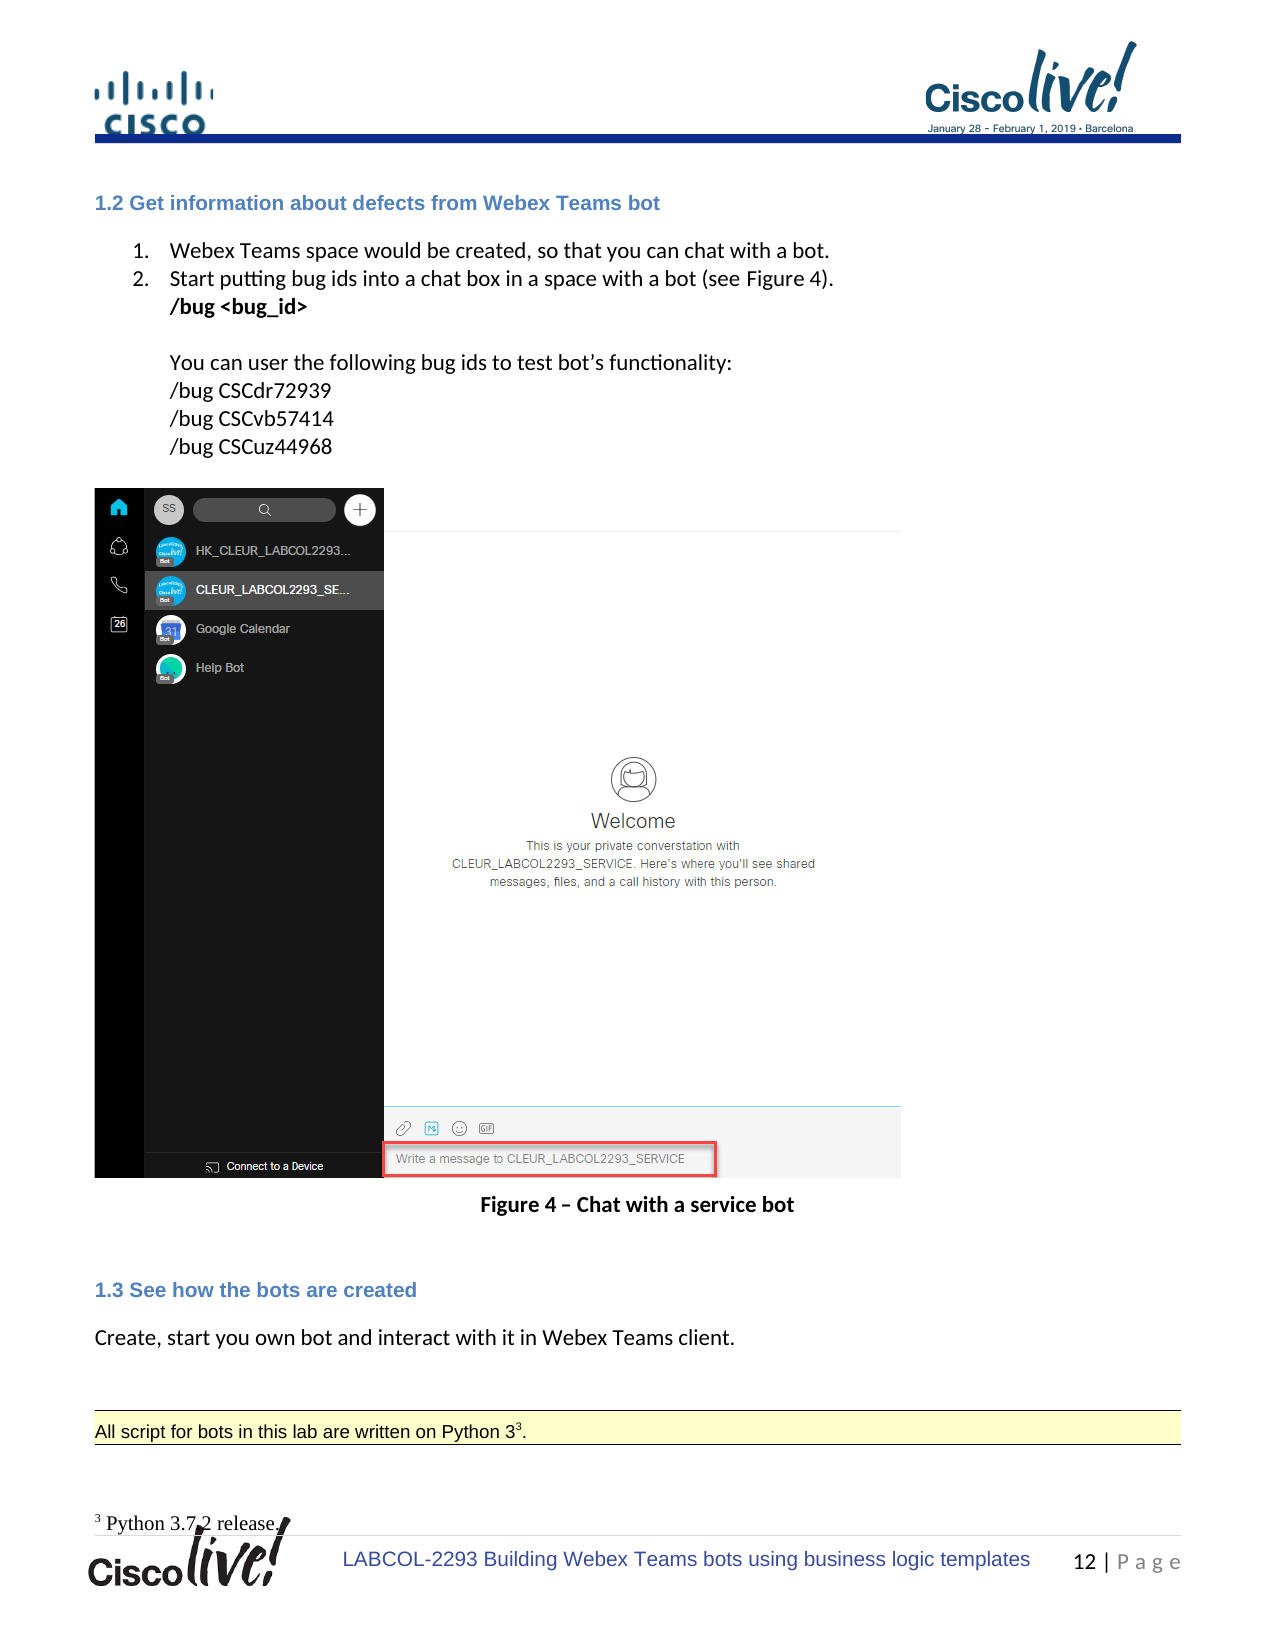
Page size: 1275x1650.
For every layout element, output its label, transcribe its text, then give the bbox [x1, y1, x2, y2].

text /bug CSCuz44968 [169, 432, 1181, 460]
picture [88, 1517, 291, 1588]
text /bug CSCdr72939 [169, 376, 1181, 404]
text Create, start you own bot and interact with it in Webex Teams client. [94, 1323, 1181, 1351]
text All script for bots in this lab are written on Python 3. [94, 1411, 1181, 1445]
text 1.2 Get information about defects from Webex Teams bot [94, 186, 1181, 215]
text /bug <bug_id> [169, 292, 1181, 320]
text 1.3 See how the bots are created [94, 1273, 1181, 1302]
picture [94, 488, 902, 1178]
list Webex Teams space would be created, so that you can chat with a bot. [132, 236, 1181, 264]
text /bug CSCvb57414 [169, 404, 1181, 432]
text Figure 4 ̶ Chat with a service bot [94, 1190, 1181, 1218]
text You can user the following bug ids to test bot’s functionality: [169, 348, 1181, 376]
list Start putting bug ids into a chat box in a space with a bot (see Figure 4). [132, 264, 1181, 292]
